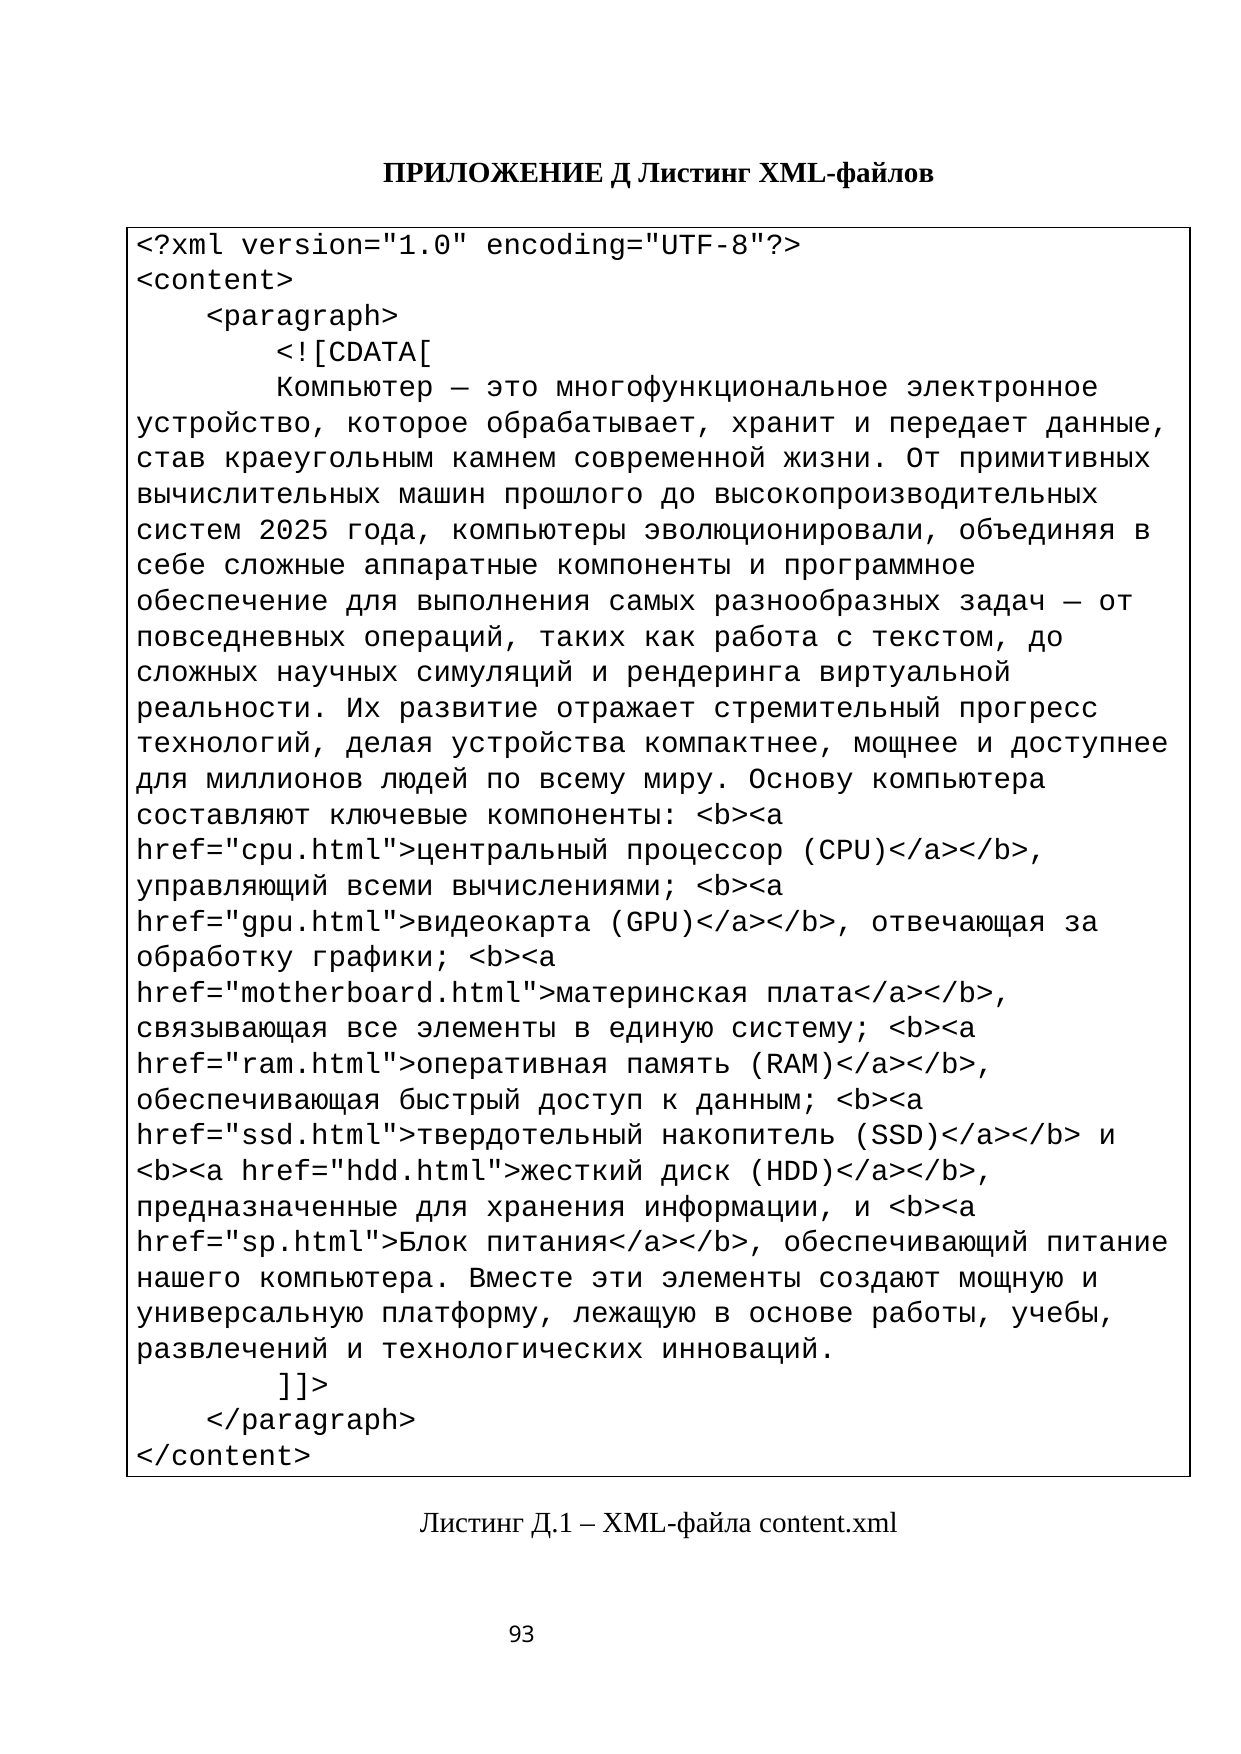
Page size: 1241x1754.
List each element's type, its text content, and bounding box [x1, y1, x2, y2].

text <?xml version="1.0" encoding="UTF-8"?> [128, 228, 1189, 262]
text <![CDATA[ [128, 333, 1189, 369]
text Компьютер — это многофункциональное электронное устройство, которое обрабатывает, хранит и передает данные, став краеугольным камнем современной жизни. От примитивных вычислительных машин прошлого до высокопроизводительных систем 2025 года, компьютеры эволюционировали, объединяя в себе сложные аппаратные компоненты и программное обеспечение для выполнения самых разнообразных задач — от повседневных операций, таких как работа с текстом, до сложных научных симуляций и рендеринга виртуальной реальности. Их развитие отражает стремительный прогресс технологий, делая устройства компактнее, мощнее и доступнее для миллионов людей по всему миру. Основу компьютера составляют ключевые компоненты: <b><a href="cpu.html">центральный процессор (CPU)</a></b>, управляющий всеми вычислениями; <b><a href="gpu.html">видеокарта (GPU)</a></b>, отвечающая за обработку графики; <b><a href="motherboard.html">материнская плата</a></b>, связывающая все элементы в единую систему; <b><a href="ram.html">оперативная память (RAM)</a></b>, обеспечивающая быстрый доступ к данным; <b><a href="ssd.html">твердотельный накопитель (SSD)</a></b> и <b><a href="hdd.html">жесткий диск (HDD)</a></b>, предназначенные для хранения информации, и <b><a href="sp.html">Блок питания</a></b>, обеспечивающий питание нашего компьютера. Вместе эти элементы создают мощную и универсальную платформу, лежащую в основе работы, учебы, развлечений и технологических инноваций. [128, 369, 1189, 1367]
text Листинг Д.1 – XML-файла content.xml [136, 1505, 1181, 1538]
text </paragraph> [128, 1402, 1189, 1438]
text <paragraph> [128, 298, 1189, 333]
text </content> [128, 1438, 1189, 1476]
text ]]> [128, 1367, 1189, 1402]
text ПРИЛОЖЕНИЕ Д Листинг XML-файлов [136, 156, 1181, 189]
text <content> [128, 262, 1189, 298]
